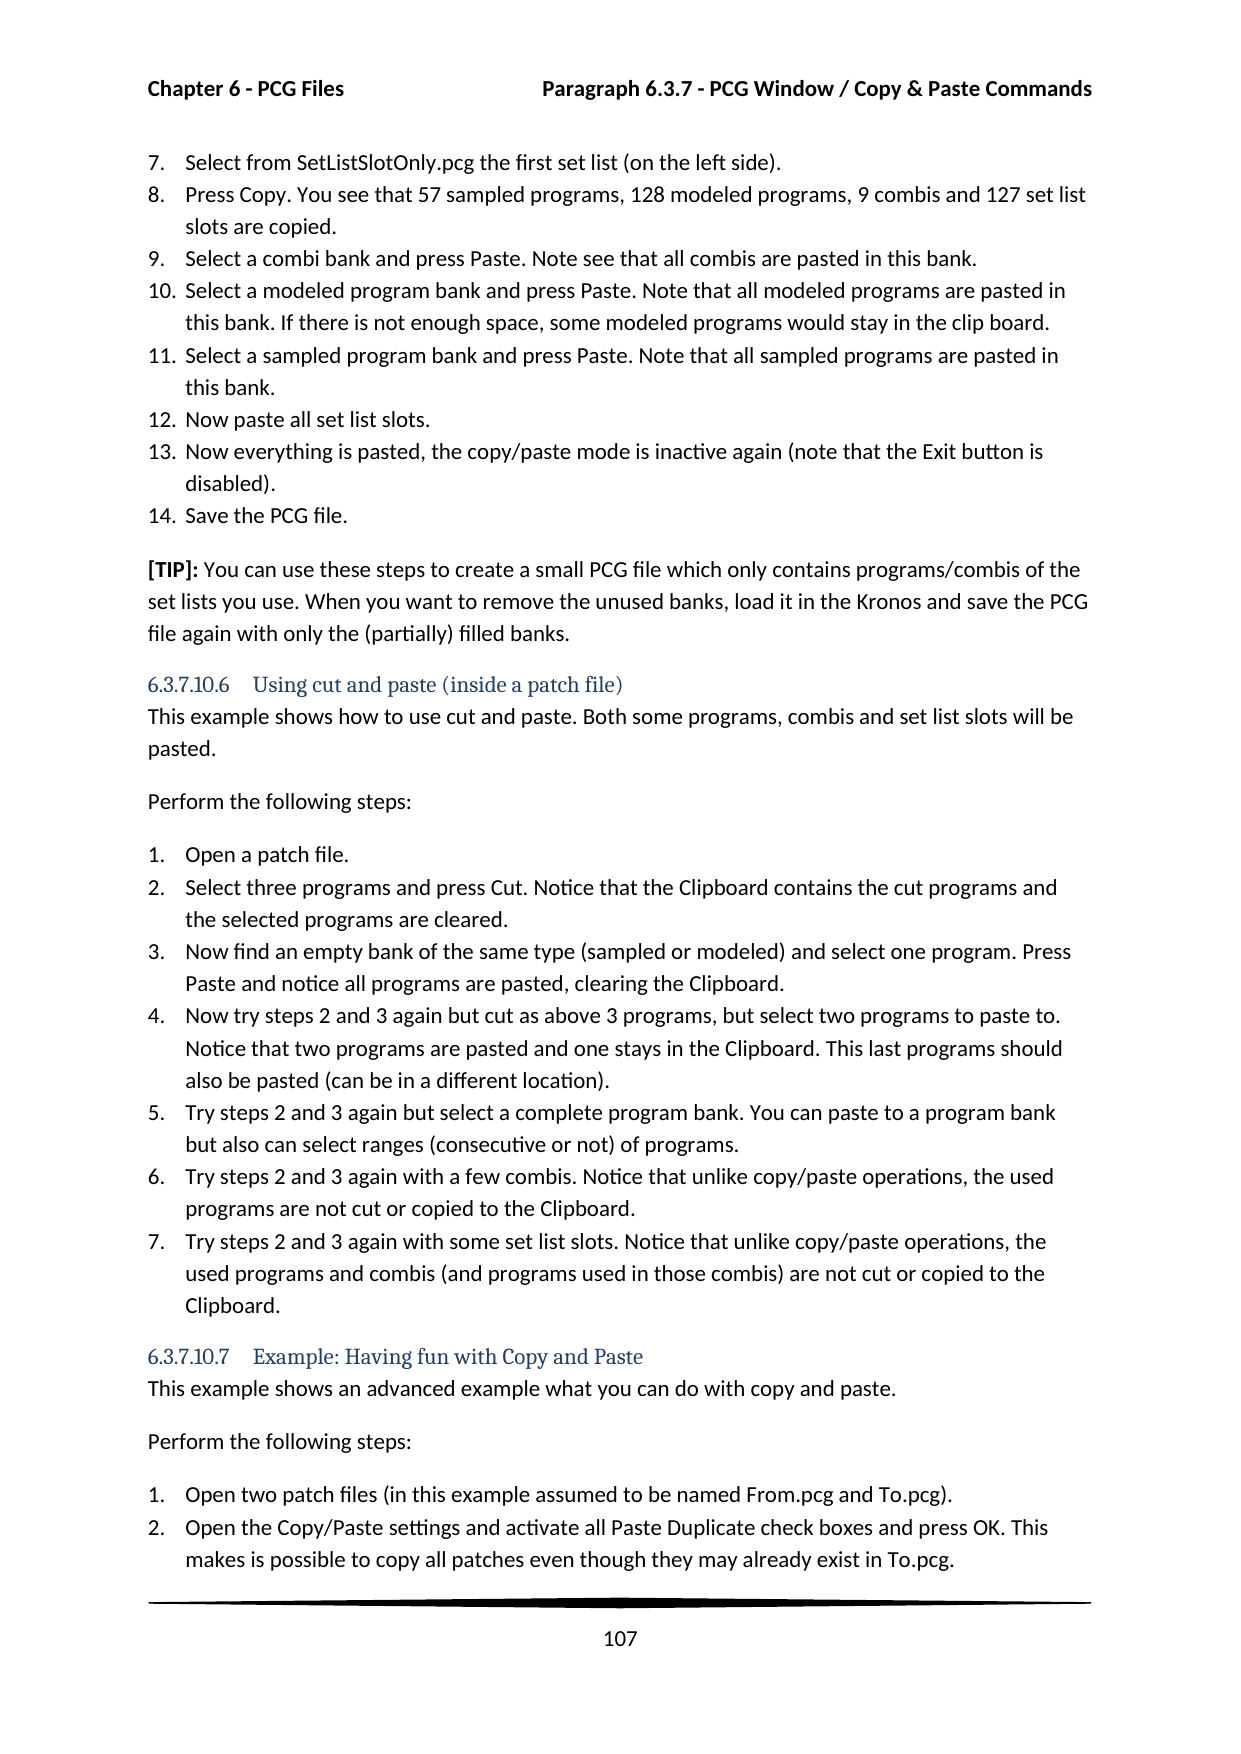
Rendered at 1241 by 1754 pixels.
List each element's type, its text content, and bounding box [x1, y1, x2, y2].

list Select a combi bank and press Paste. Note see that all combis are pasted in this bank. [148, 244, 1093, 272]
text This example shows an advanced example what you can do with copy and paste. [148, 1374, 1093, 1402]
list Now find an empty bank of the same type (sampled or modeled) and select one program. Press Paste and notice all programs are pasted, clearing the Clipboard. [148, 937, 1093, 997]
list Open a patch file. [148, 841, 1093, 868]
list Press Copy. You see that 57 sampled programs, 128 modeled programs, 9 combis and 127 set list slots are copied. [148, 180, 1093, 240]
list Select a modeled program bank and press Paste. Note that all modeled programs are pasted in this bank. If there is not enough space, some modeled programs would stay in the clip board. [148, 276, 1093, 337]
list Now paste all set list slots. [148, 405, 1093, 433]
list Open the Copy/Paste settings and activate all Paste Duplicate check boxes and press OK. This makes is possible to copy all patches even though they may already exist in To.pcg. [148, 1513, 1093, 1573]
list Select a sampled program bank and press Paste. Note that all sampled programs are pasted in this bank. [148, 341, 1093, 401]
subtitle Using cut and paste (inside a patch file) [148, 672, 1093, 698]
list Try steps 2 and 3 again with a few combis. Notice that unlike copy/paste operations, the used programs are not cut or copied to the Clipboard. [148, 1162, 1093, 1223]
list Try steps 2 and 3 again with some set list slots. Notice that unlike copy/paste operations, the used programs and combis (and programs used in those combis) are not cut or copied to the Clipboard. [148, 1227, 1093, 1319]
list Select three programs and press Cut. Notice that the Clipboard contains the cut programs and the selected programs are cleared. [148, 873, 1093, 933]
text This example shows how to use cut and paste. Both some programs, combis and set list slots will be pasted. [148, 702, 1093, 762]
subtitle Example: Having fun with Copy and Paste [148, 1344, 1093, 1371]
list Now try steps 2 and 3 again but cut as above 3 programs, but select two programs to paste to. Notice that two programs are pasted and one stays in the Clipboard. This last programs should also be pasted (can be in a different location). [148, 1001, 1093, 1094]
text Perform the following steps: [148, 787, 1093, 816]
list Now everything is pasted, the copy/paste mode is inactive again (note that the Exit button is disabled). [148, 437, 1093, 497]
list Save the PCG file. [148, 502, 1093, 530]
text [TIP]: You can use these steps to create a small PCG file which only contains programs/combis of the set lists you use. When you want to remove the unused banks, load it in the Kronos and save the PCG file again with only the (partially) filled banks. [148, 555, 1093, 647]
list Open two patch files (in this example assumed to be named From.pcg and To.pcg). [148, 1480, 1093, 1508]
text Perform the following steps: [148, 1427, 1093, 1455]
list Try steps 2 and 3 again but select a complete program bank. You can paste to a program bank but also can select ranges (consecutive or not) of programs. [148, 1098, 1093, 1158]
list Select from SetListSlotOnly.pcg the first set list (on the left side). [148, 148, 1093, 176]
